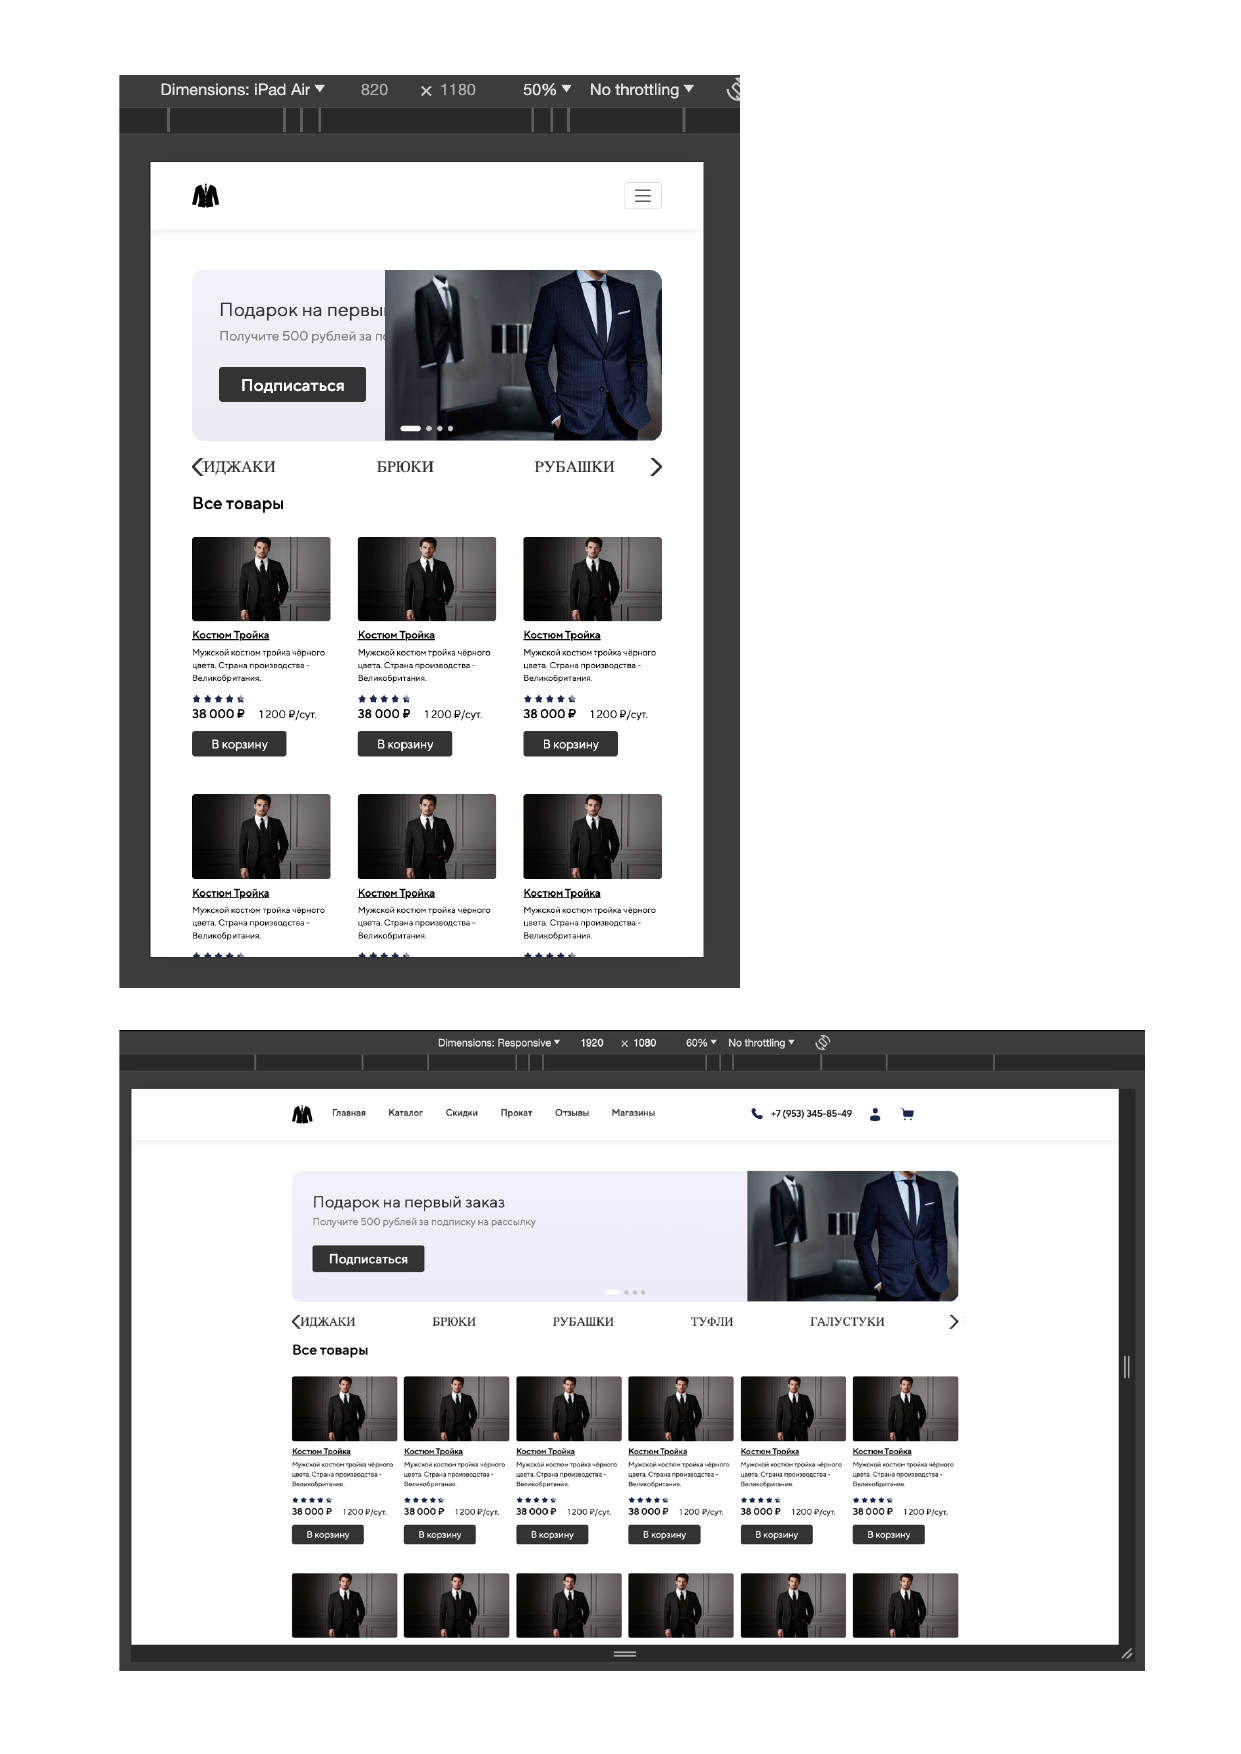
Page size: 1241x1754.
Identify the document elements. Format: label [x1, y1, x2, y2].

picture [119, 75, 740, 988]
picture [119, 1030, 1145, 1671]
